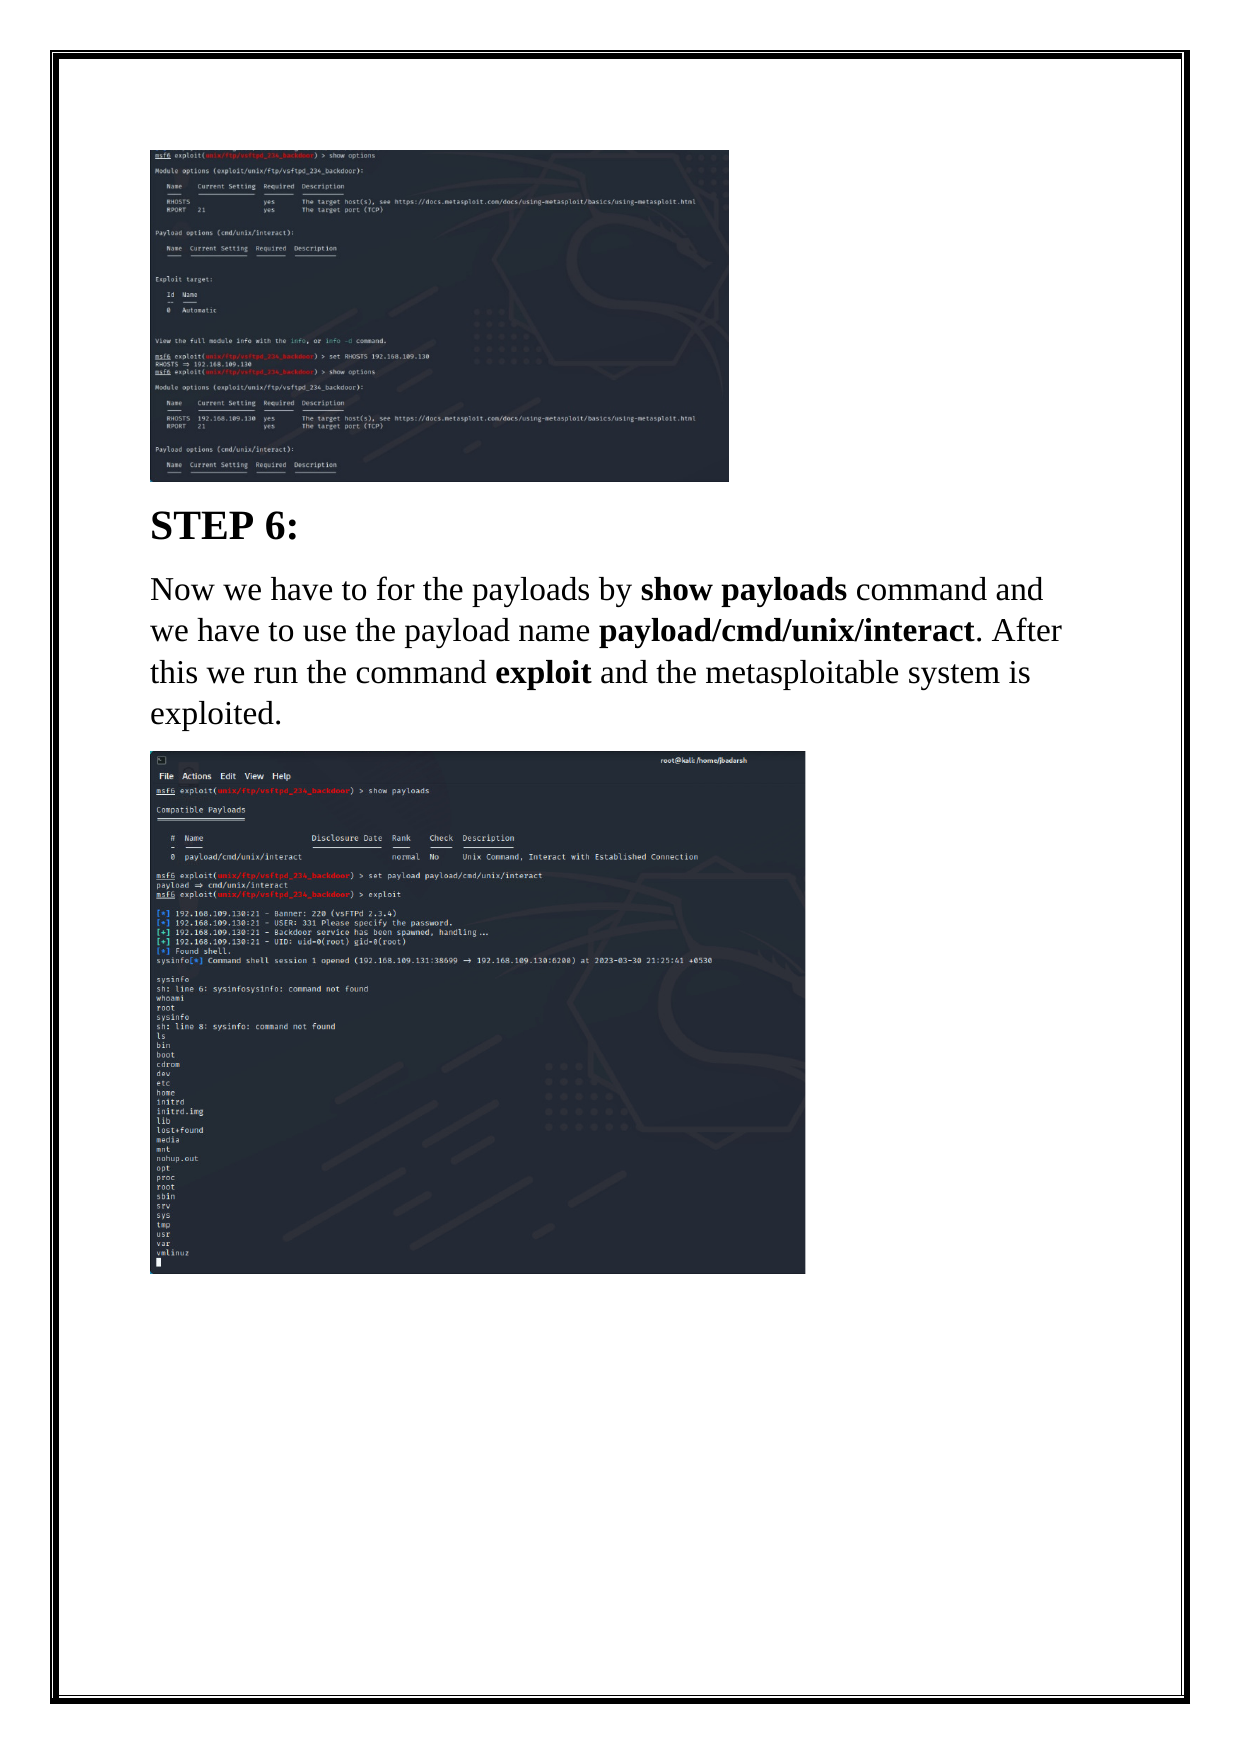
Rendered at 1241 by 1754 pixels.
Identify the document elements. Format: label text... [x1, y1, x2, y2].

picture [150, 150, 729, 482]
text STEP 6: [150, 501, 1090, 549]
text Now we have to for the payloads by show payloads command and we have to use the payload name payload/cmd/unix/interact. After this we run the command exploit and the metasploitable system is exploited. [150, 569, 1090, 732]
picture [150, 751, 806, 1274]
